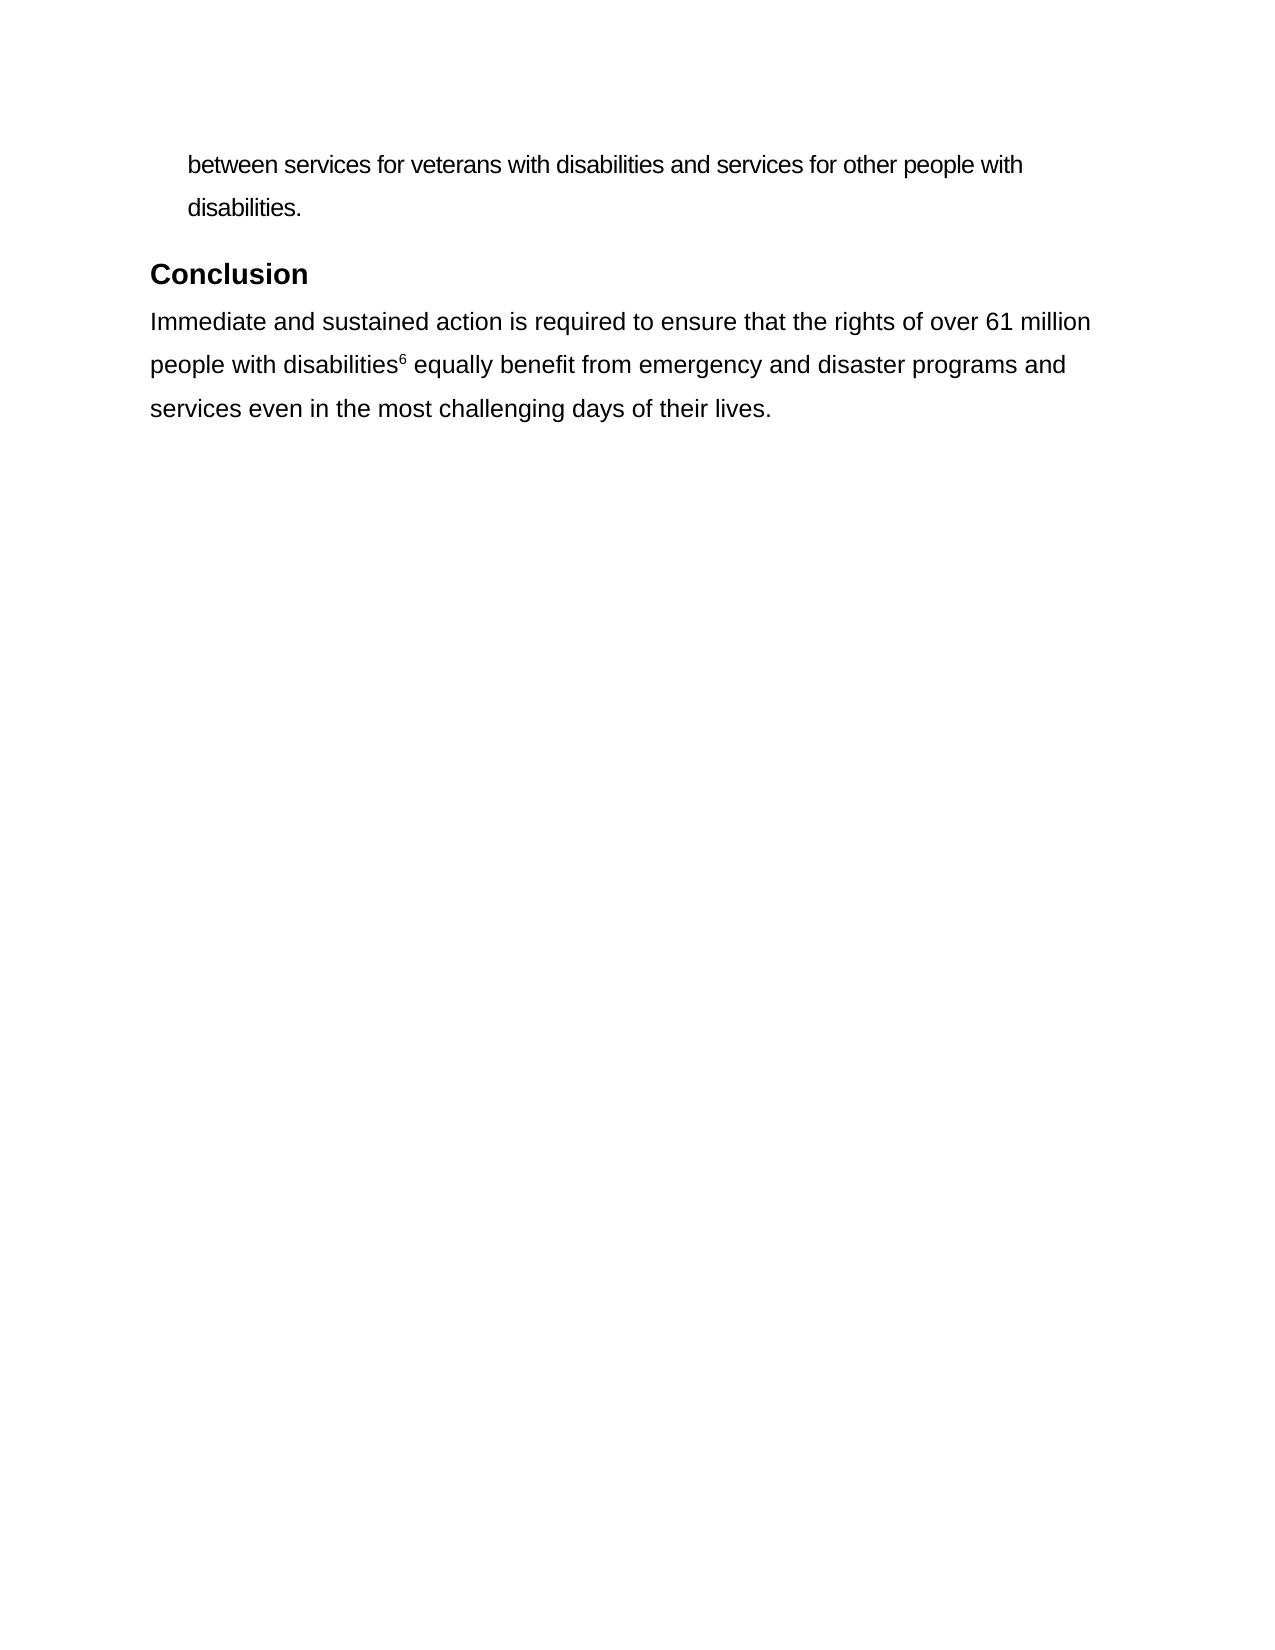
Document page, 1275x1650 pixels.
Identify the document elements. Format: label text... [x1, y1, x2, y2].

text Immediate and sustained action is required to ensure that the rights of over 61 million people with disabilities equally benefit from emergency and disaster programs and services even in the most challenging days of their lives. [150, 307, 1125, 422]
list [150, 150, 1125, 222]
subtitle Conclusion [150, 257, 1125, 291]
